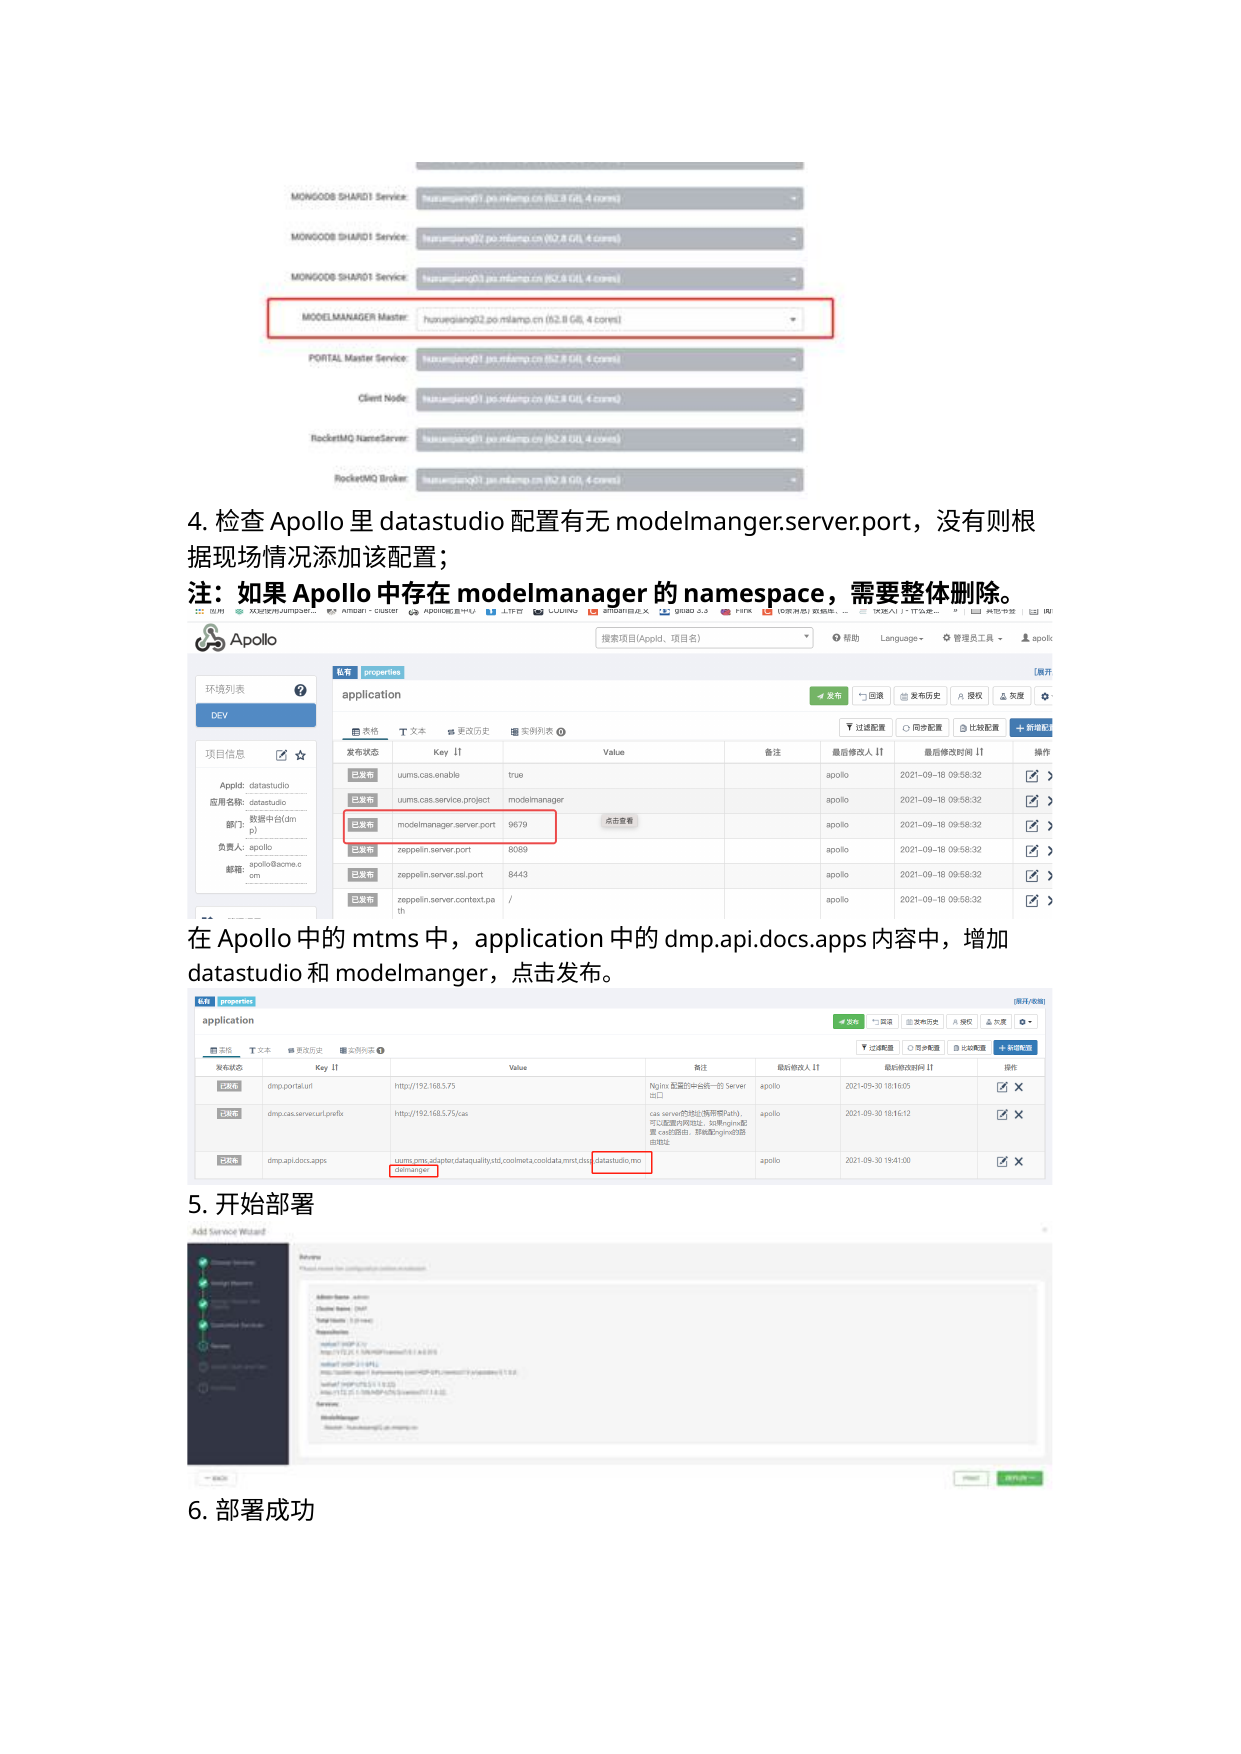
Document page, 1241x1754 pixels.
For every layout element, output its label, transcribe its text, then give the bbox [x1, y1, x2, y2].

picture [187, 609, 1053, 919]
picture [187, 162, 1053, 501]
text 注：如果Apollo中存在modelmanager的namespace，需要整体删除。 [187, 573, 1053, 609]
text 4. 检查Apollo里datastudio配置有无modelmanger.server.port，没有则根据现场情况添加该配置； [187, 501, 1053, 573]
picture [187, 988, 1053, 1185]
picture [187, 1221, 1053, 1491]
text 在Apollo中的mtms中，application中的dmp.api.docs.apps内容中，增加datastudio和modelmanger，点击发布。 [187, 919, 1053, 988]
text 5. 开始部署 [187, 1185, 1053, 1221]
text 6. 部署成功 [187, 1491, 1053, 1527]
